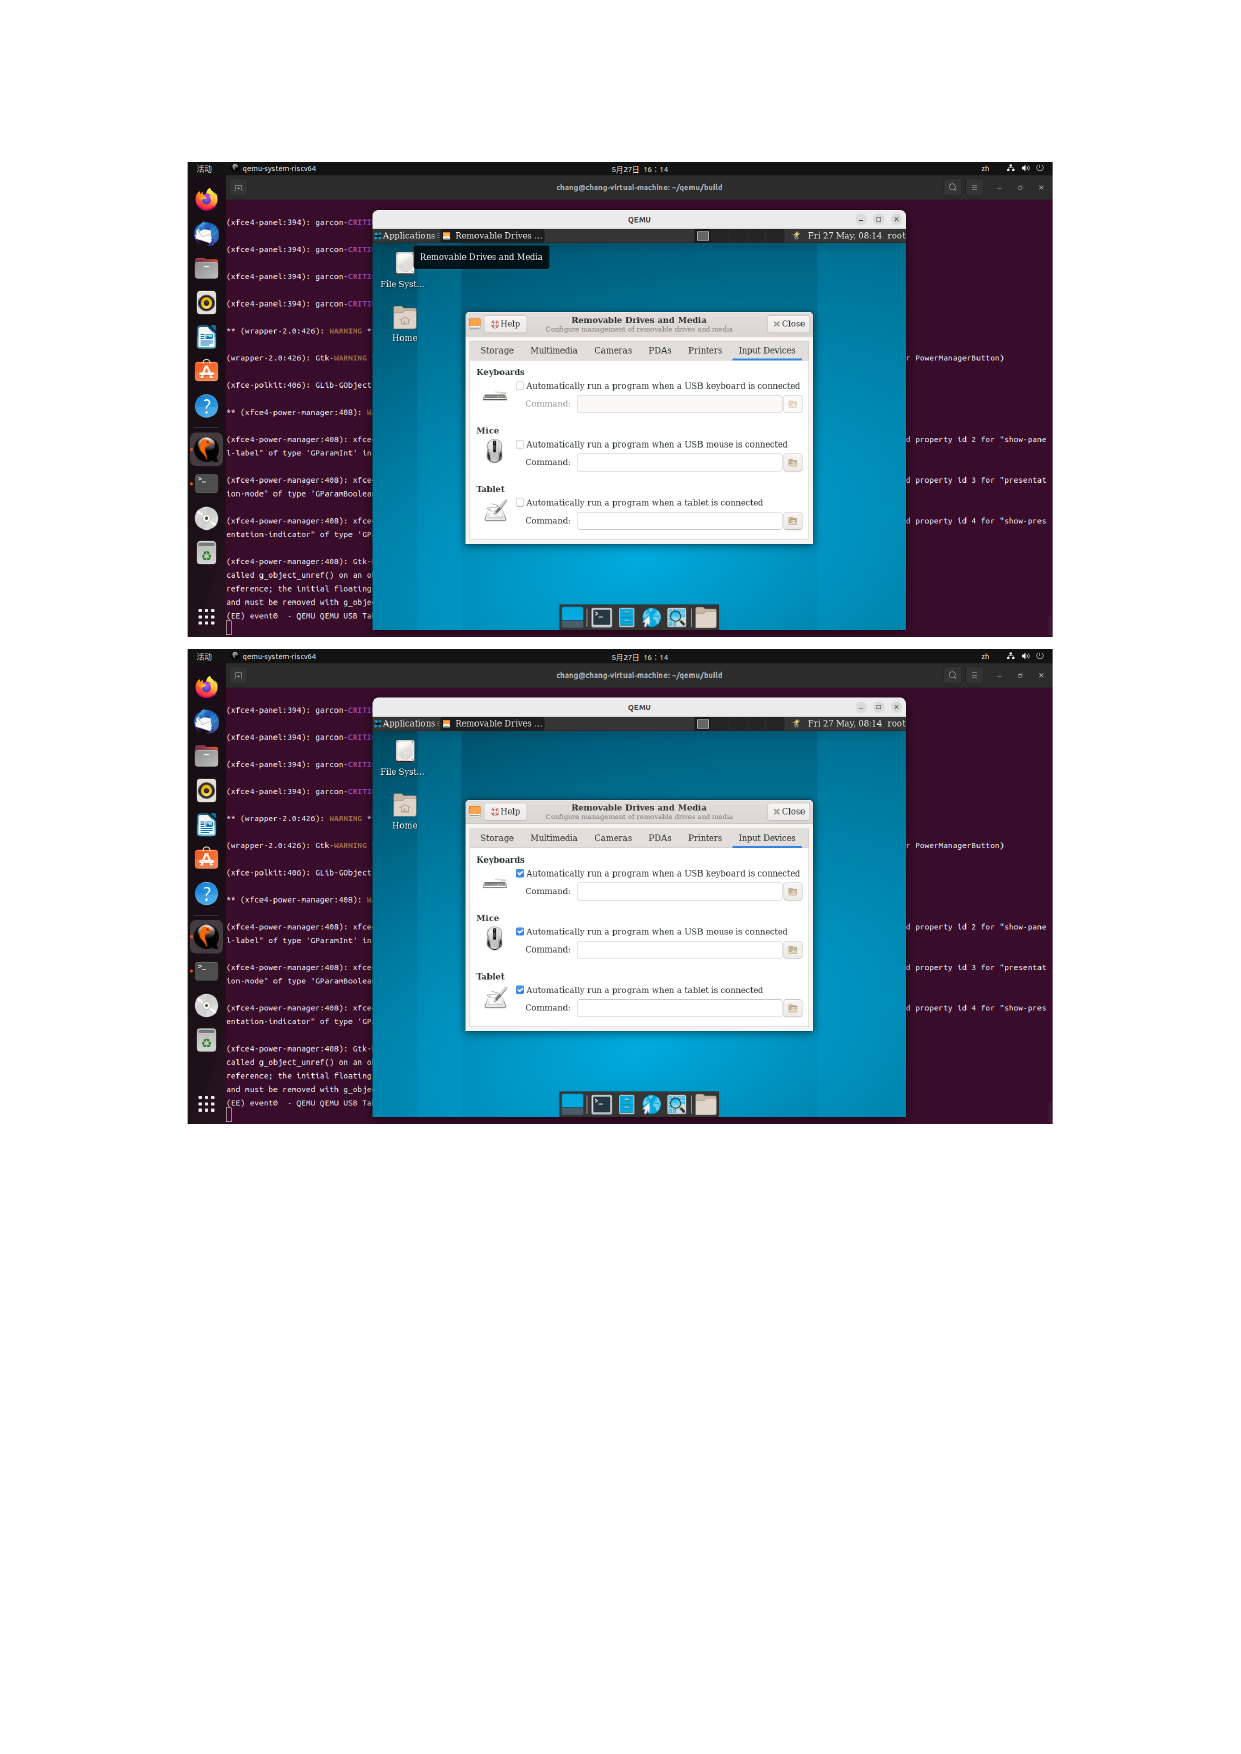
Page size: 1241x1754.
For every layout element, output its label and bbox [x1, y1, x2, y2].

picture [187, 162, 1053, 637]
picture [187, 649, 1053, 1124]
